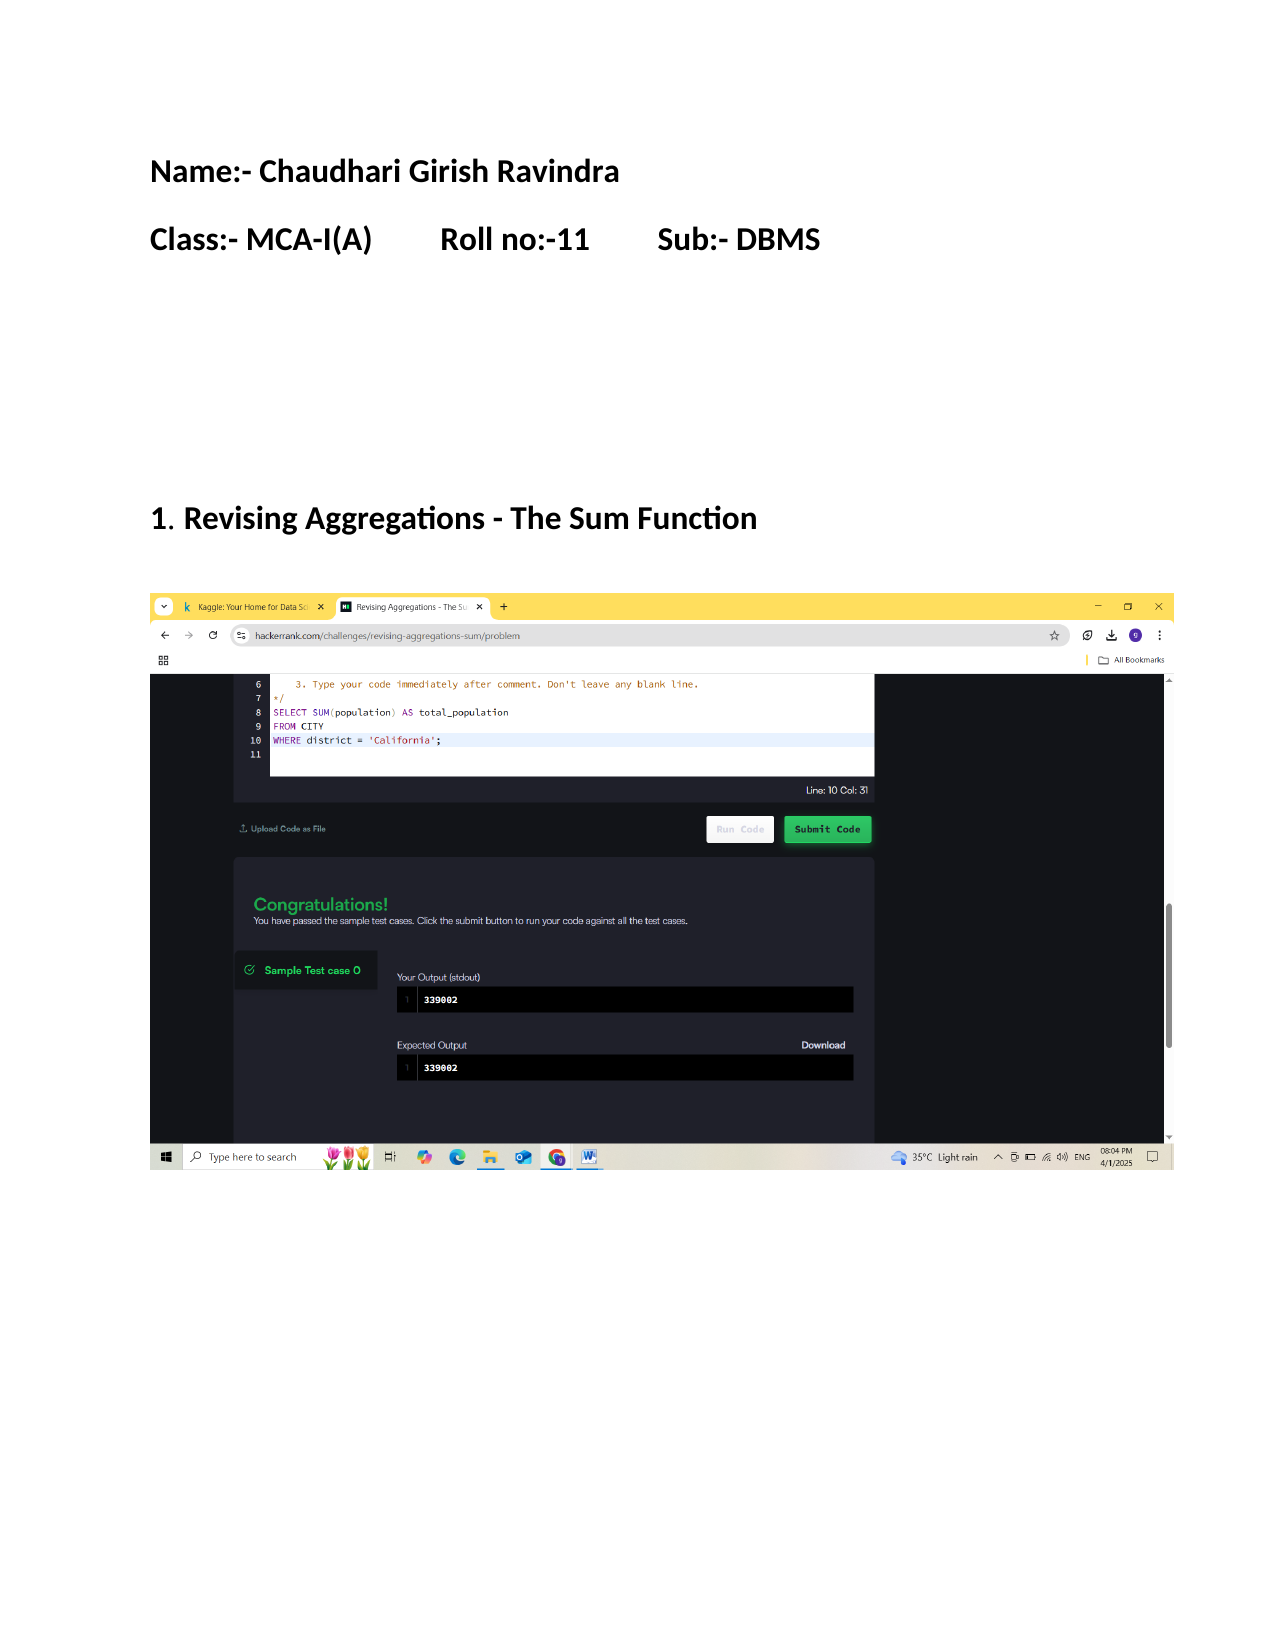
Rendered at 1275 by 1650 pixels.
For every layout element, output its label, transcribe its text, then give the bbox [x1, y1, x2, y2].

subtitle 1. Revising Aggregations - The Sum Function [150, 497, 1125, 538]
picture [150, 593, 1174, 1170]
text Class:- MCA-I(A) Roll no:-11 Sub:- DBMS [150, 218, 1125, 258]
text Name:- Chaudhari Girish Ravindra [150, 150, 1125, 191]
